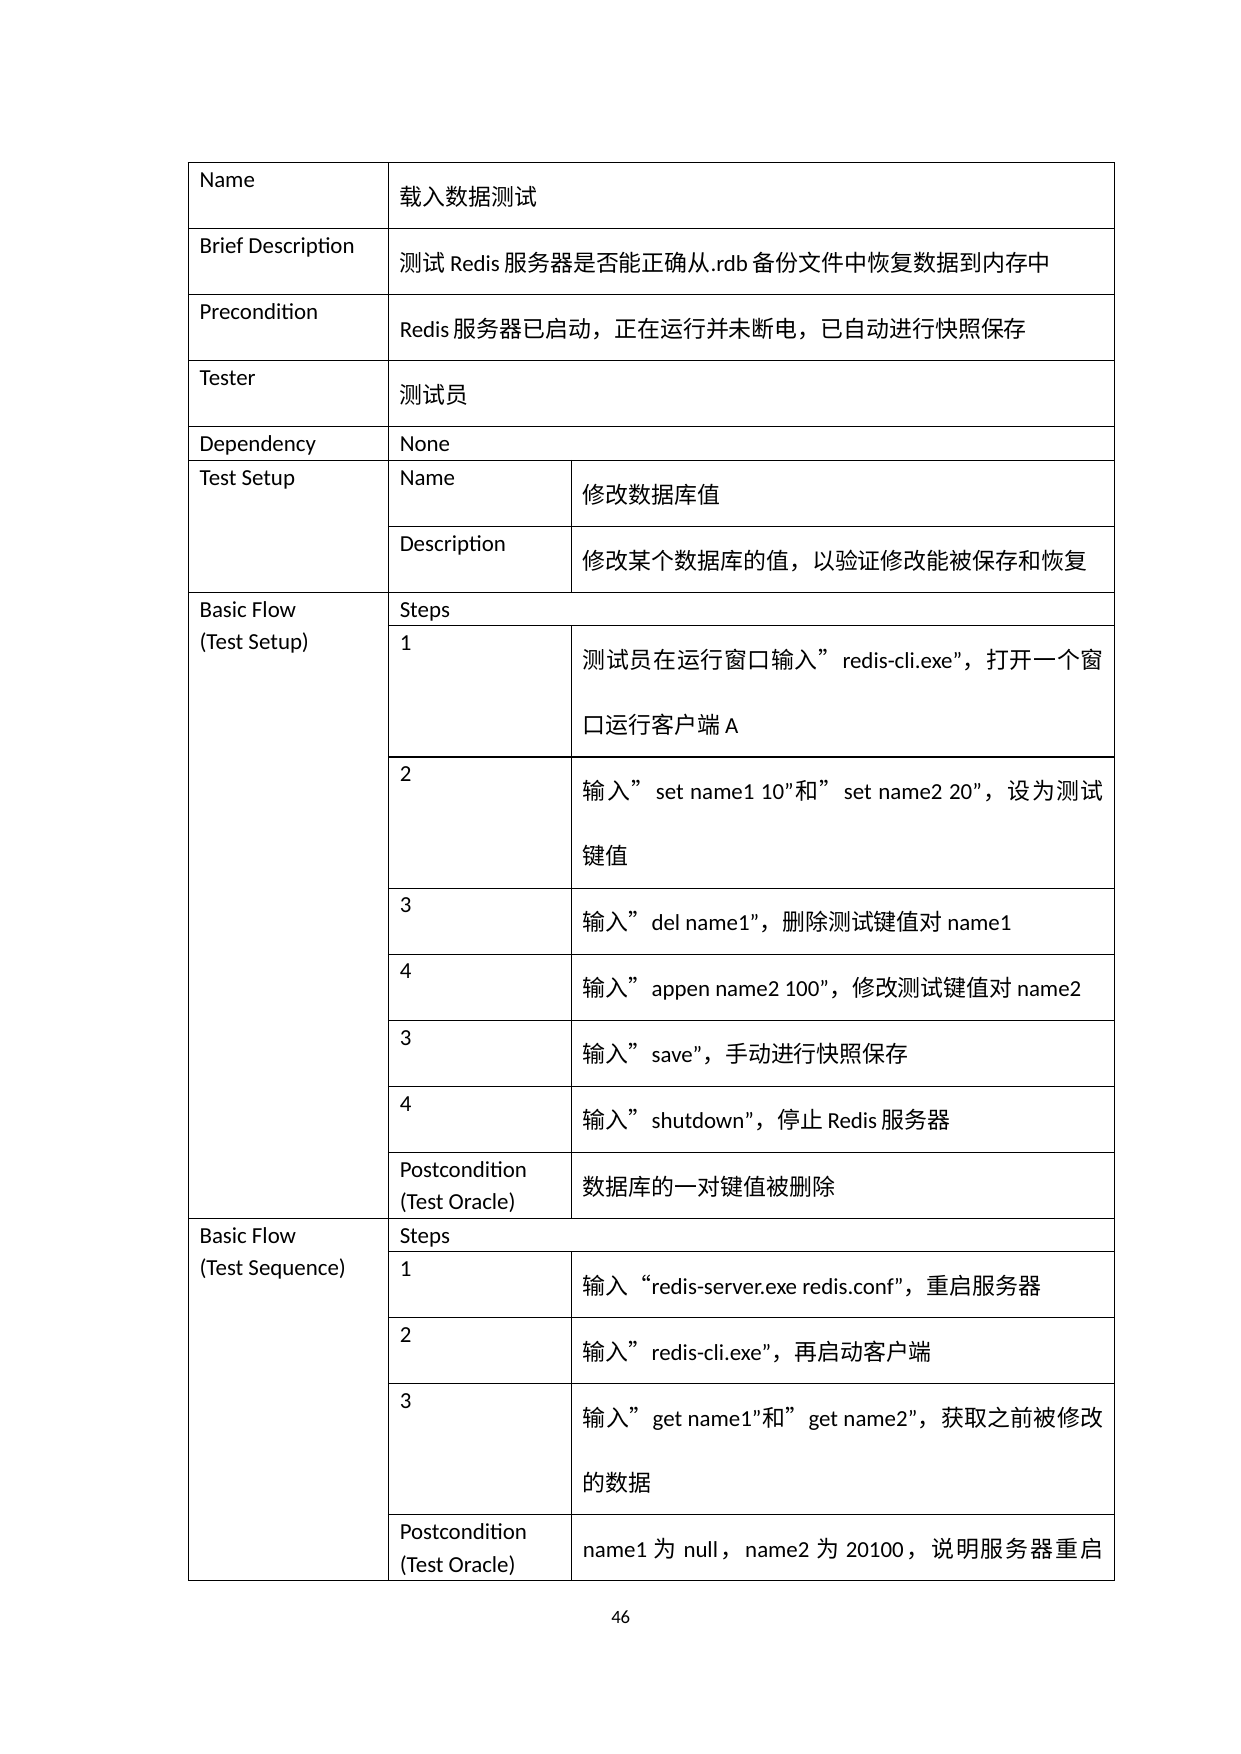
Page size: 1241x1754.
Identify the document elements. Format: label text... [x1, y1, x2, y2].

table_cell Precondition [189, 295, 388, 360]
table_cell Redis服务器已启动，正在运行并未断电，已自动进行快照保存 [389, 295, 1114, 360]
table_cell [572, 1515, 1114, 1580]
table_cell 输入”redis-cli.exe”，再启动客户端 [572, 1318, 1114, 1383]
table_cell 数据库的一对键值被删除 [572, 1153, 1114, 1218]
table_cell 2 [389, 1318, 571, 1383]
table_cell 4 [389, 955, 571, 1019]
table_cell Steps [389, 1219, 1114, 1251]
table_cell Name [389, 461, 571, 526]
table_cell 修改某个数据库的值，以验证修改能被保存和恢复 [572, 527, 1114, 592]
table_cell Dependency [189, 427, 388, 460]
table_cell Tester [189, 361, 388, 426]
table_cell Test Setup [189, 461, 388, 592]
table_cell 1 [389, 626, 571, 756]
table_cell Basic Flow (Test Sequence) [189, 1219, 388, 1580]
table_cell 2 [389, 758, 571, 887]
table_cell 输入”save”，手动进行快照保存 [572, 1021, 1114, 1086]
table_cell 修改数据库值 [572, 461, 1114, 526]
table_cell 输入”appen name2 100”，修改测试键值对name2 [572, 955, 1114, 1019]
table_cell 1 [389, 1252, 571, 1317]
table_cell 输入“redis-server.exe redis.conf”，重启服务器 [572, 1252, 1114, 1317]
table_cell None [389, 427, 1114, 460]
table_cell 3 [389, 1021, 571, 1086]
table_cell 3 [389, 889, 571, 953]
table_cell 测试Redis服务器是否能正确从.rdb备份文件中恢复数据到内存中 [389, 229, 1114, 294]
table_cell 载入数据测试 [389, 163, 1114, 228]
table_cell 测试员 [389, 361, 1114, 426]
table_cell 3 [389, 1384, 571, 1514]
table_cell Brief Description [189, 229, 388, 294]
table_cell 输入”del name1”，删除测试键值对name1 [572, 889, 1114, 953]
table_cell 输入”set name1 10”和”set name2 20”，设为测试键值 [572, 758, 1114, 887]
table_cell 输入”get name1”和”get name2”，获取之前被修改的数据 [572, 1384, 1114, 1514]
table_cell Description [389, 527, 571, 592]
table_cell Basic Flow (Test Setup) [189, 593, 388, 1218]
table_cell 4 [389, 1087, 571, 1152]
table_cell Postcondition (Test Oracle) [389, 1153, 571, 1218]
table_cell Steps [389, 593, 1114, 625]
table_cell 测试员在运行窗口输入”redis-cli.exe”，打开一个窗口运行客户端A [572, 626, 1114, 756]
table_cell 输入”shutdown”，停止Redis服务器 [572, 1087, 1114, 1152]
table_cell Name [189, 163, 388, 228]
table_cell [389, 1515, 571, 1580]
